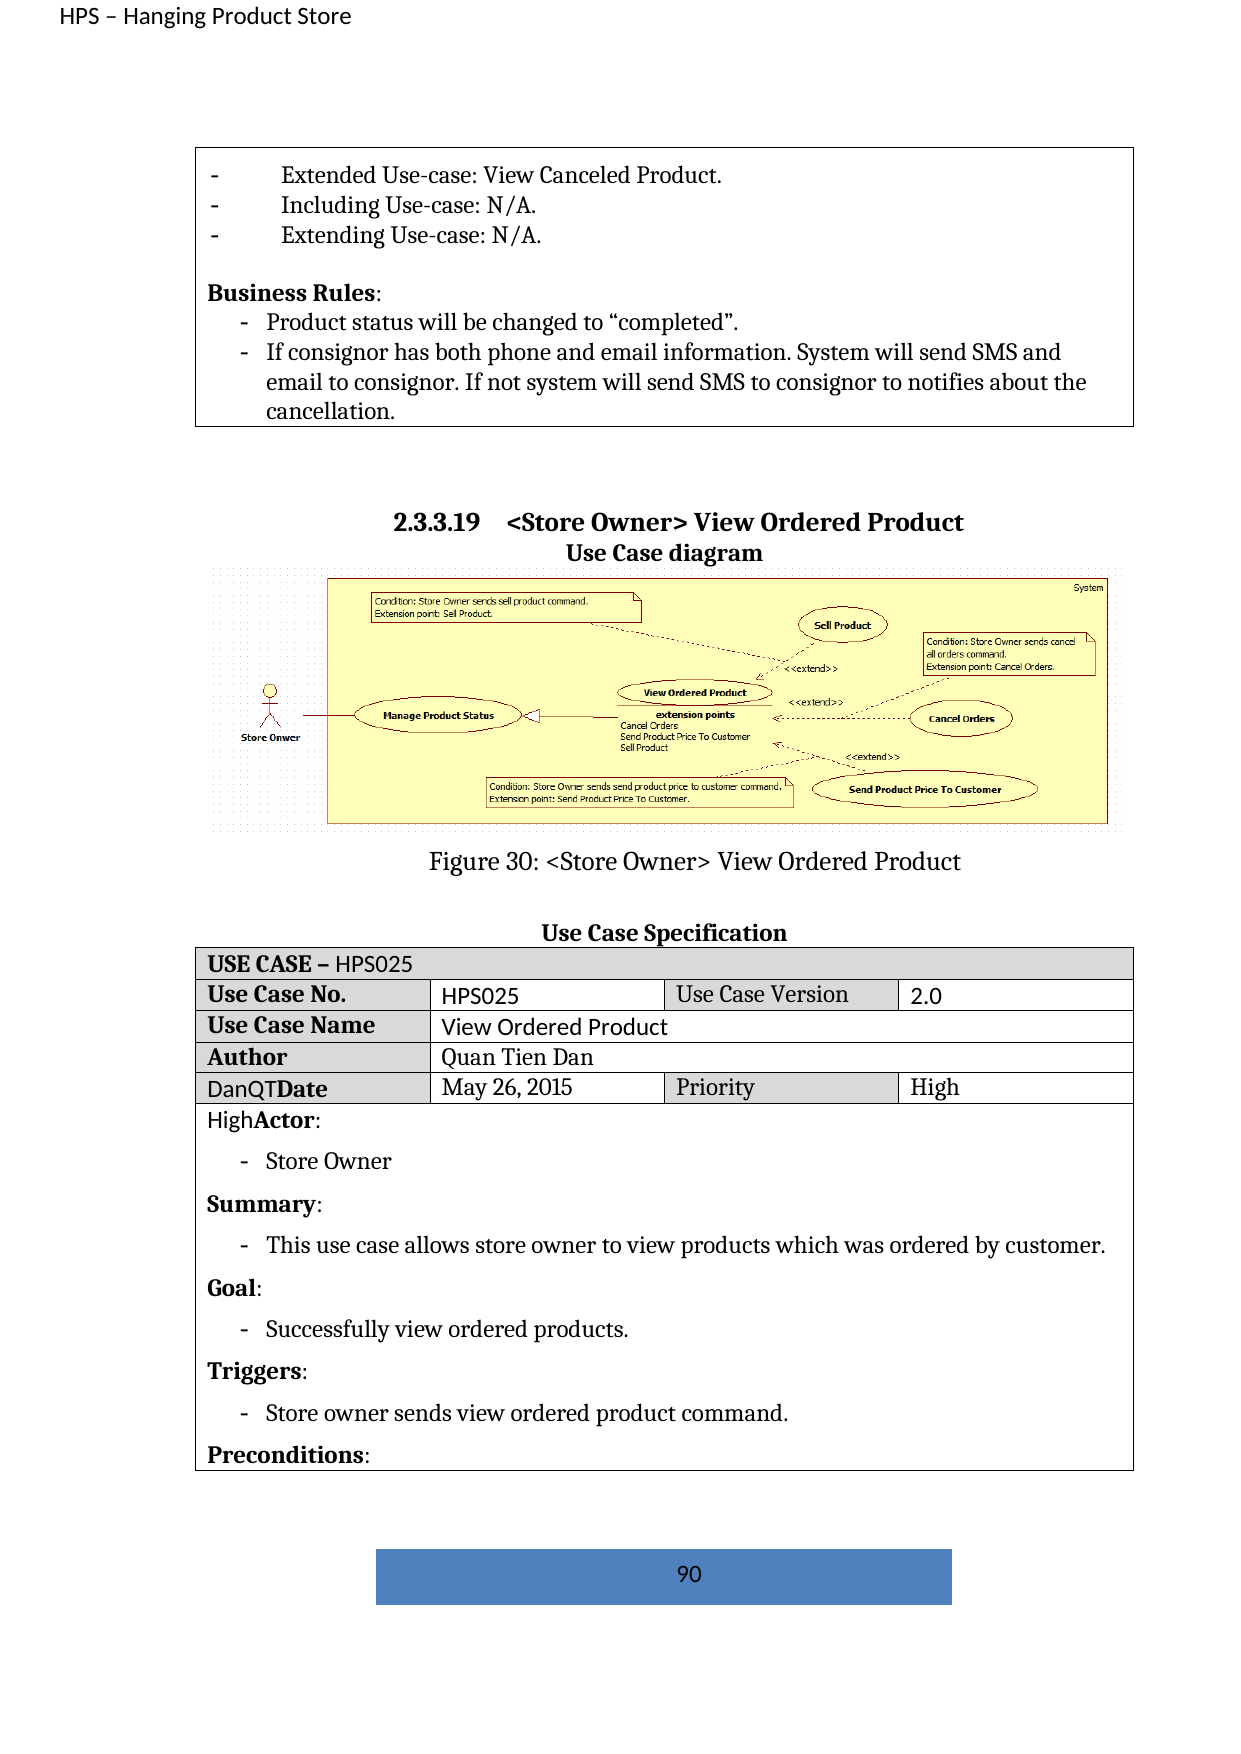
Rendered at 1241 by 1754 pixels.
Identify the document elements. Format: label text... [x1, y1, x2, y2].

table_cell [196, 1104, 1133, 1470]
list Use Case Specification [207, 918, 1122, 947]
table_cell Use Case Name [196, 1011, 430, 1042]
table_cell Date [196, 1073, 430, 1103]
picture [207, 567, 1122, 834]
table_cell Use Case Version [665, 980, 898, 1010]
table_cell Use Case No. [196, 980, 430, 1010]
table_header USE CASE – [196, 948, 1133, 979]
table_cell Author [196, 1043, 430, 1072]
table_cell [196, 148, 1133, 426]
subtitle <Store Owner> View Ordered Product [393, 507, 1122, 538]
table_cell Priority [665, 1073, 898, 1103]
list Use Case diagram [207, 538, 1122, 567]
